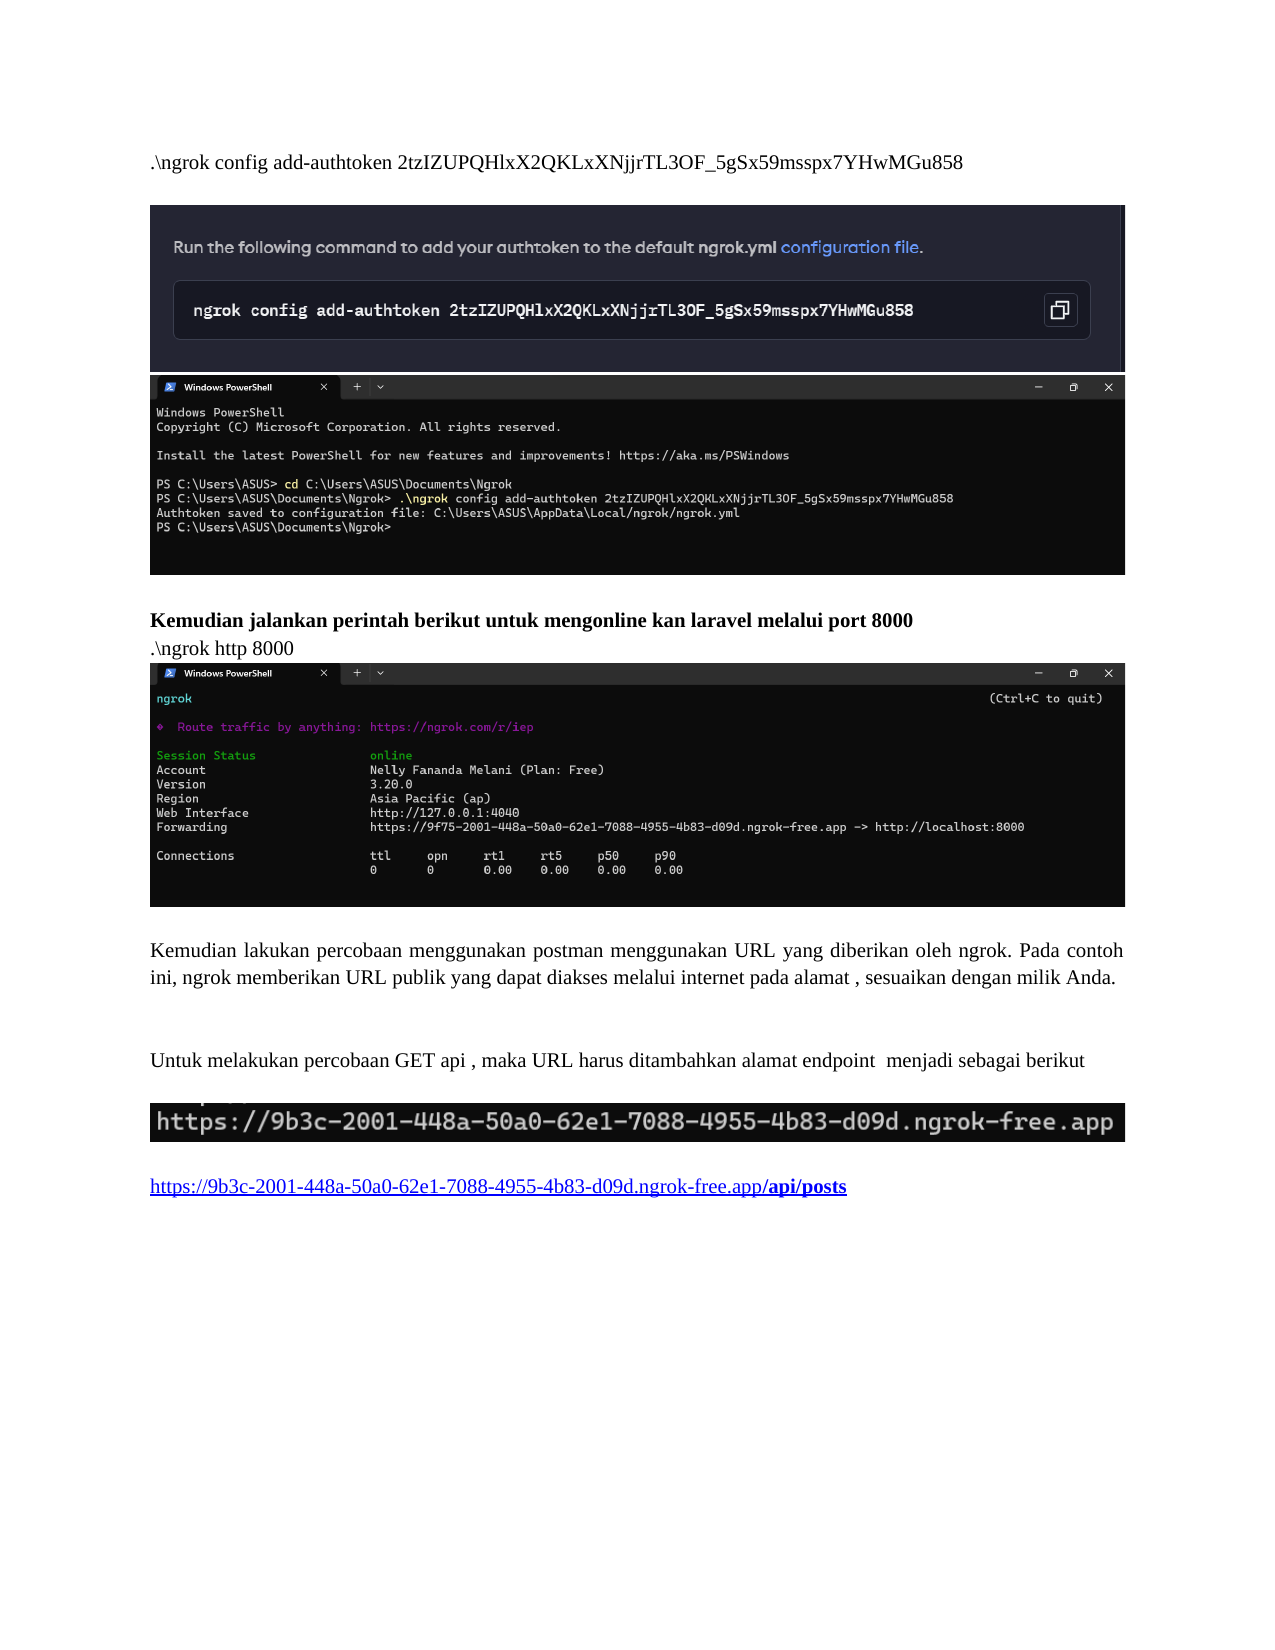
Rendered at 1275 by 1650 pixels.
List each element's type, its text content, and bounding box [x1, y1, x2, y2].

text Kemudian lakukan percobaan menggunakan postman menggunakan URL yang diberikan oleh ngrok. Pada contoh ini, ngrok memberikan URL publik yang dapat diakses melalui internet pada alamat , sesuaikan dengan milik Anda. [150, 938, 1125, 989]
text .\ngrok http 8000 [150, 636, 1125, 660]
text .\ngrok config add-authtoken 2tzIZUPQHlxX2QKLxXNjjrTL3OF_5gSx59msspx7YHwMGu858 [150, 150, 1125, 174]
text Kemudian jalankan perintah berikut untuk mengonline kan laravel melalui port 8000 [150, 608, 1125, 632]
text Untuk melakukan percobaan GET api , maka URL harus ditambahkan alamat endpoint menjadi sebagai berikut [150, 1048, 1125, 1072]
text https://9b3c-2001-448a-50a0-62e1-7088-4955-4b83-d09d.ngrok-free.app/api/posts [150, 1173, 1125, 1198]
picture [150, 205, 1125, 372]
picture [150, 1103, 1125, 1142]
picture [150, 375, 1125, 575]
picture [150, 663, 1125, 907]
